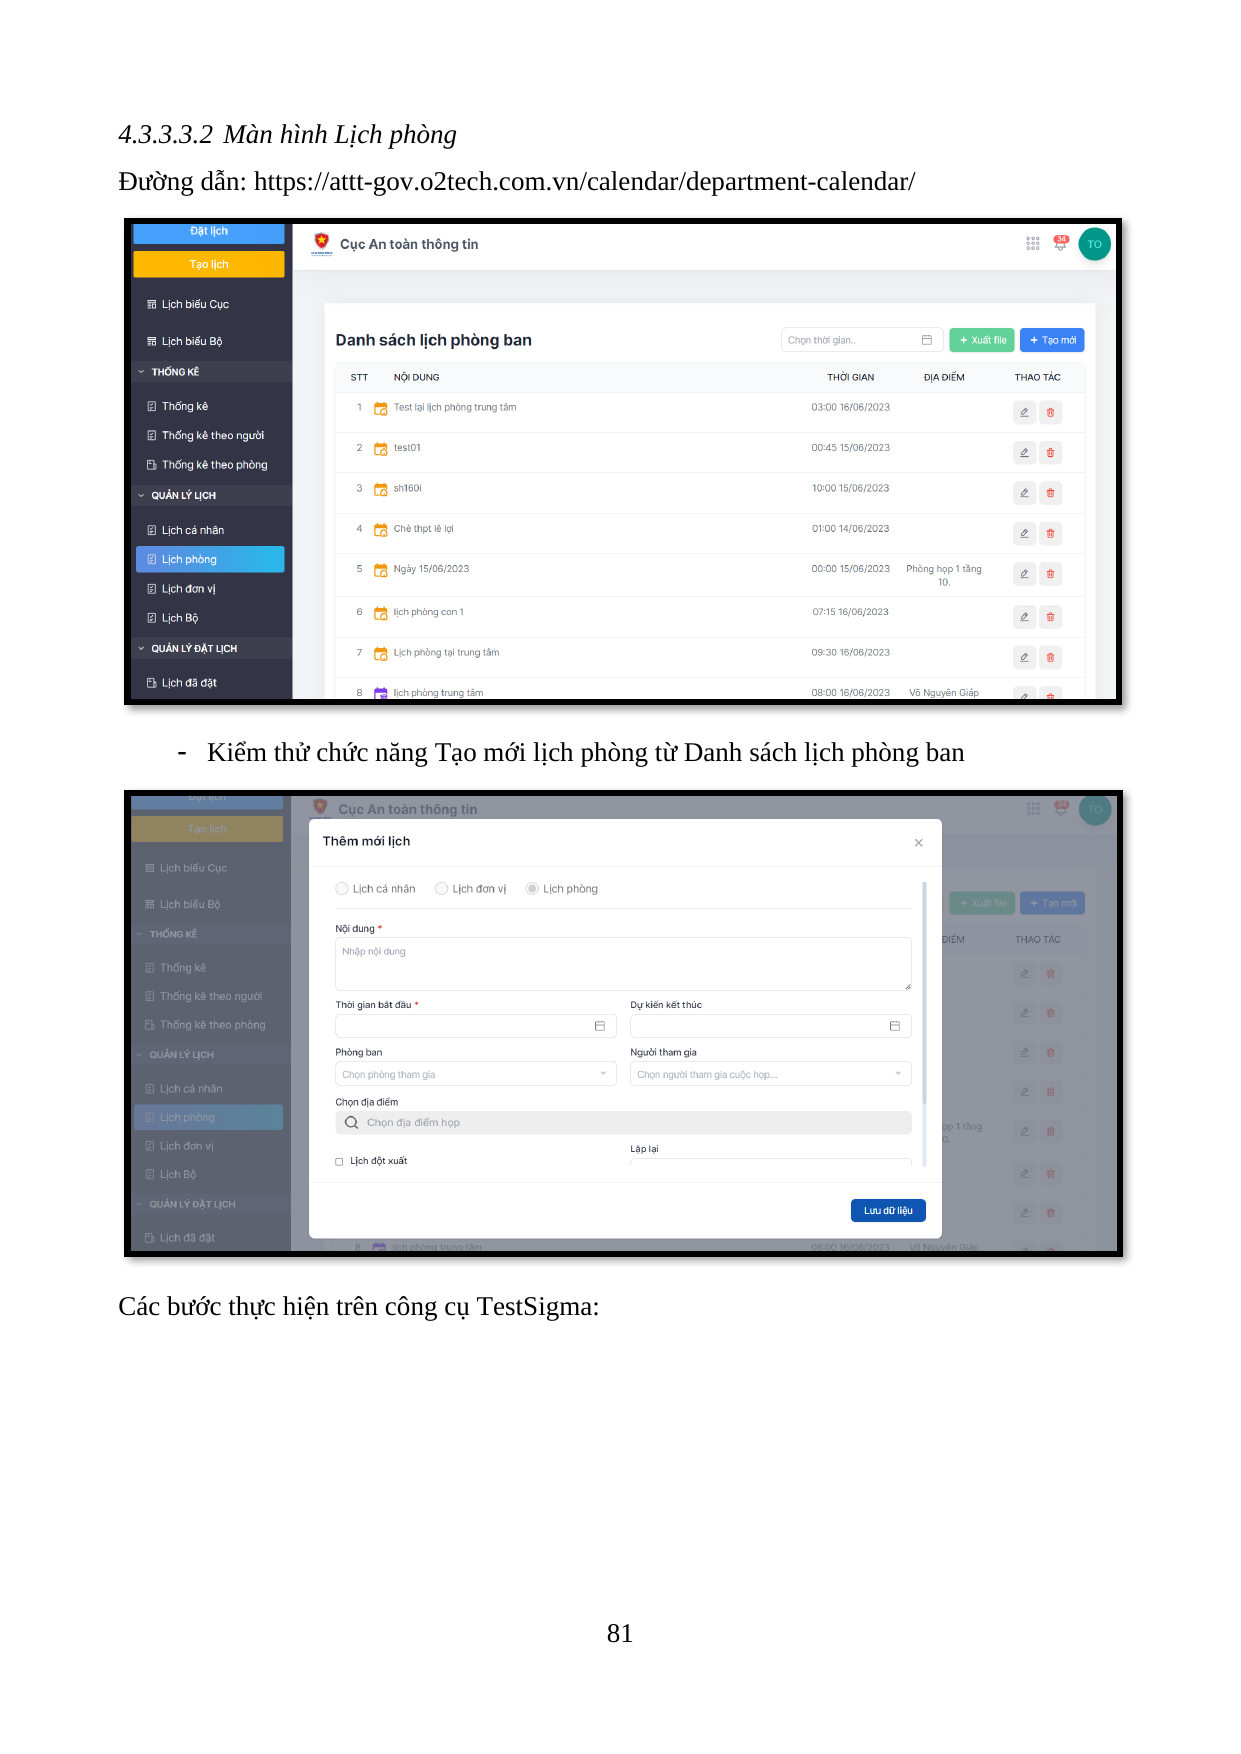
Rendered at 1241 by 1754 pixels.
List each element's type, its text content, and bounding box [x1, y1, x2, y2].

picture [131, 224, 1116, 699]
list Các bước thực hiện trên công cụ TestSigma: [118, 1289, 1122, 1321]
text Đường dẫn: https://attt-gov.o2tech.com.vn/calendar/department-calendar/ [118, 165, 1122, 196]
text Kiểm thử chức năng Tạo mới lịch phòng từ Danh sách lịch phòng ban [177, 736, 1122, 768]
picture [131, 796, 1117, 1251]
subtitle Màn hình Lịch phòng [118, 118, 1122, 149]
